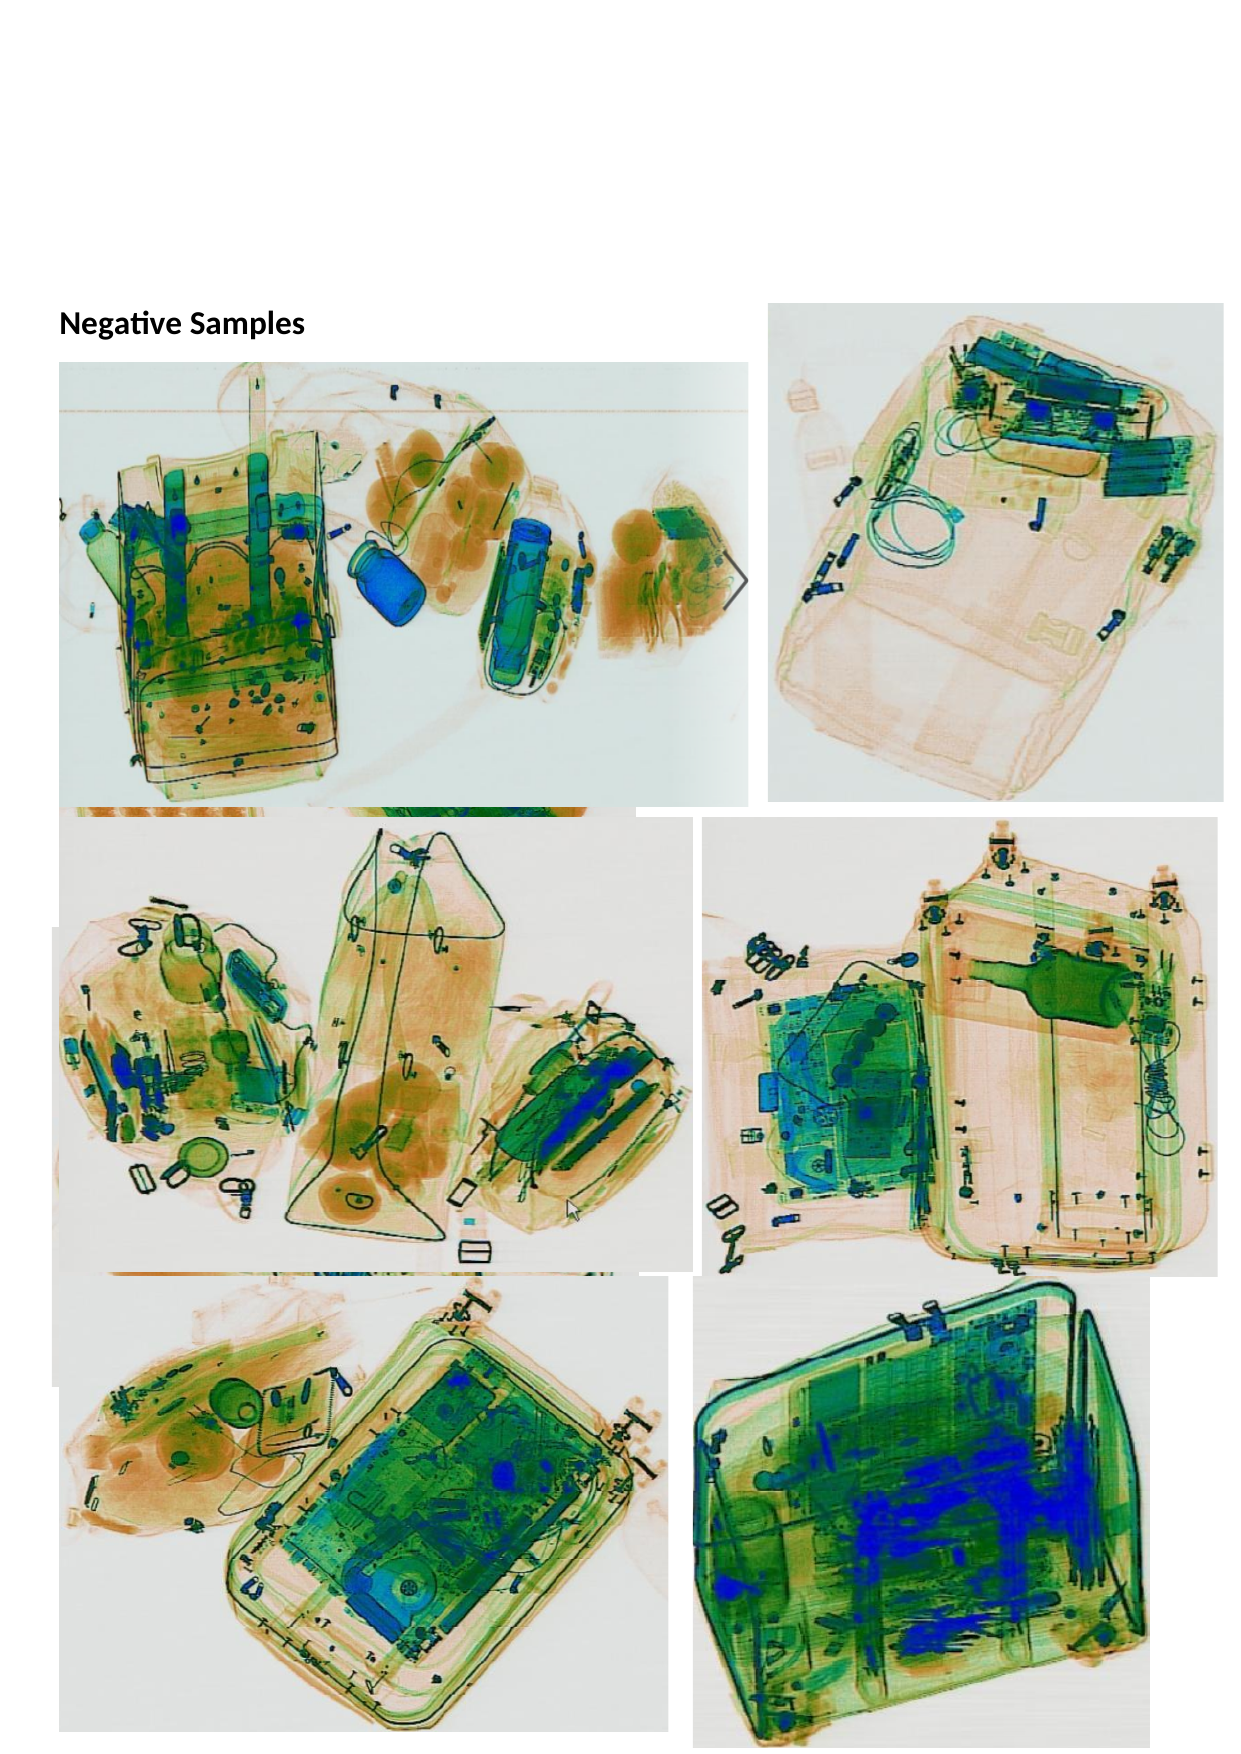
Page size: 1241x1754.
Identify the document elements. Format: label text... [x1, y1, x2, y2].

picture [51, 362, 749, 1732]
picture [692, 817, 1218, 1748]
picture [767, 303, 1224, 802]
text Negative Samples [59, 302, 1181, 342]
